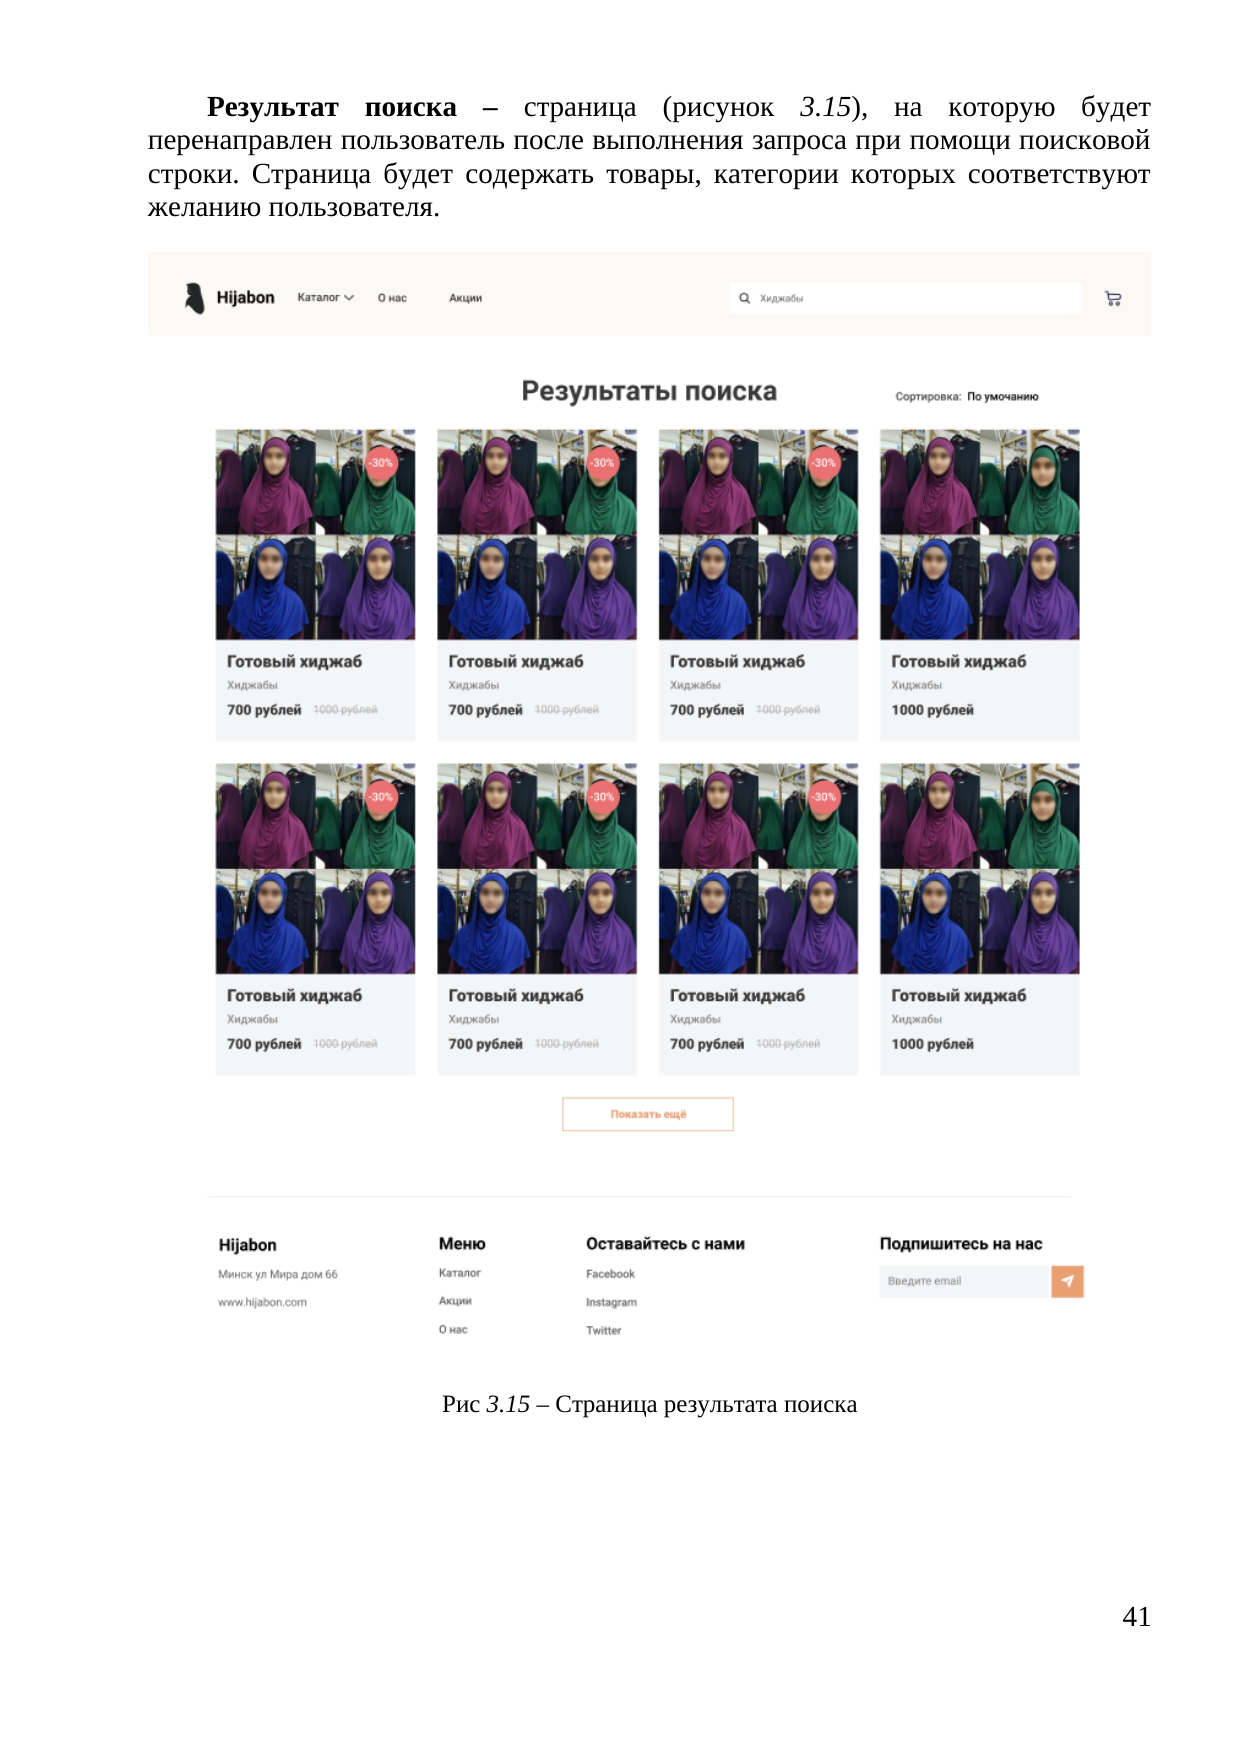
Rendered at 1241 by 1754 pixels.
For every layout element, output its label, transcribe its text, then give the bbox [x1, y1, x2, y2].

text Результат поиска – страница (рисунок 3.15), на которую будет перенаправлен пользователь после выполнения запроса при помощи поисковой строки. Страница будет содержать товары, категории которых соответствуют желанию пользователя. [148, 89, 1152, 223]
text Рис 3.15 – Страница результата поиска [148, 1389, 1152, 1418]
picture [147, 252, 1152, 1360]
